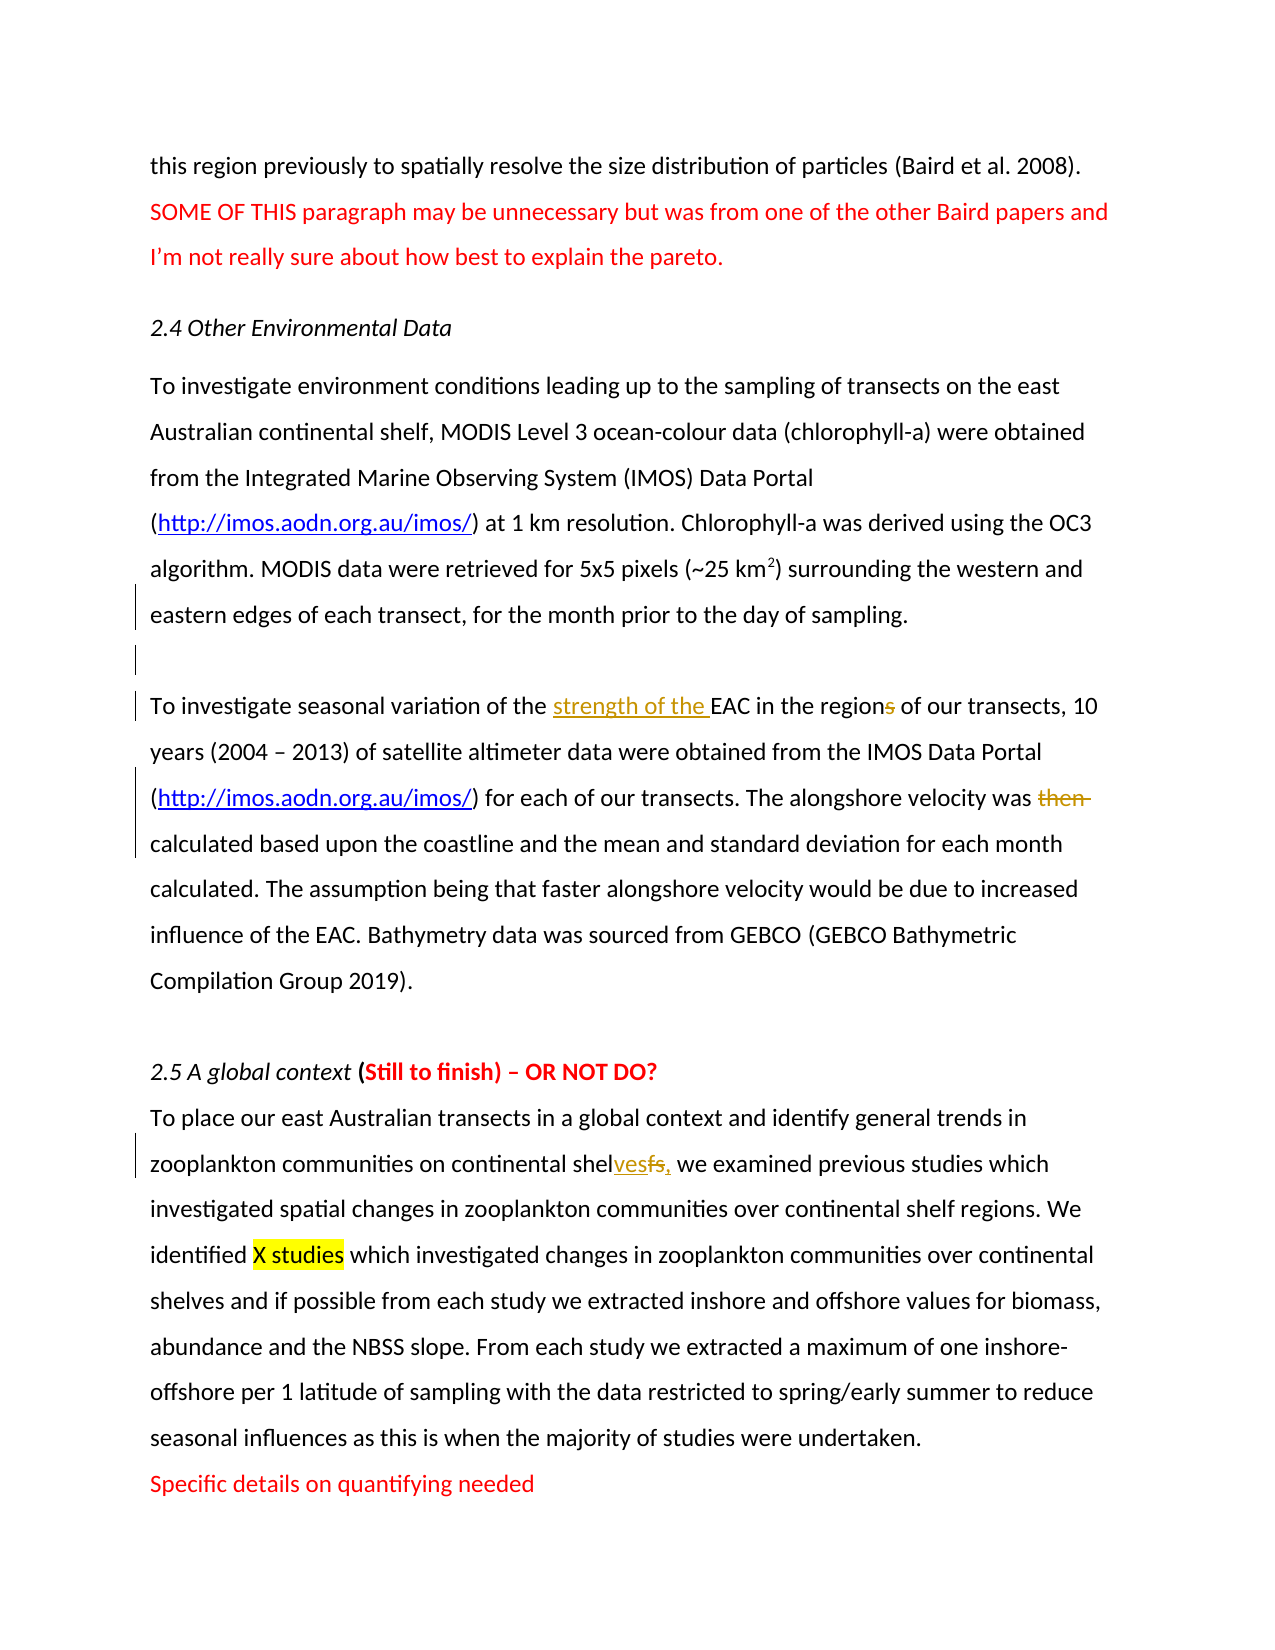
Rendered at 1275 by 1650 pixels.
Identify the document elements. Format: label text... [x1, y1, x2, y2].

text To investigate environment conditions leading up to the sampling of transects on the east Australian continental shelf, MODIS Level 3 ocean-colour data (chlorophyll-a) were obtained from the Integrated Marine Observing System (IMOS) Data Portal (http://imos.aodn.org.au/imos/) at 1 km resolution. Chlorophyll-a was derived using the OC3 algorithm. MODIS data were retrieved for 5x5 pixels (~25 km2) surrounding the western and eastern edges of each transect, for the month prior to the day of sampling. [150, 370, 1125, 629]
text Specific details on quantifying needed [150, 1468, 1125, 1498]
text 2.5 A global context (Still to finish) – OR NOT DO? [150, 1056, 1125, 1087]
text To place our east Australian transects in a global context and identify general trends in zooplankton communities on continental shel we examined previous studies which investigated spatial changes in zooplankton communities over continental shelf regions. We identified X studies which investigated changes in zooplankton communities over continental shelves and if possible from each study we extracted inshore and offshore values for biomass, abundance and the NBSS slope. From each study we extracted a maximum of one inshore-offshore per 1 latitude of sampling with the data restricted to spring/early summer to reduce seasonal influences as this is when the majority of studies were undertaken. [150, 1102, 1125, 1453]
subtitle 2.4 Other Environmental Data [150, 312, 1125, 343]
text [150, 150, 1125, 272]
text To investigate seasonal variation of the EAC in the region of our transects, 10 years (2004 – 2013) of satellite altimeter data were obtained from the IMOS Data Portal (http://imos.aodn.org.au/imos/) for each of our transects. The alongshore velocity was calculated based upon the coastline and the mean and standard deviation for each month calculated. The assumption being that faster alongshore velocity would be due to increased influence of the EAC. Bathymetry data was sourced from GEBCO (GEBCO Bathymetric Compilation Group 2019). [150, 691, 1125, 995]
